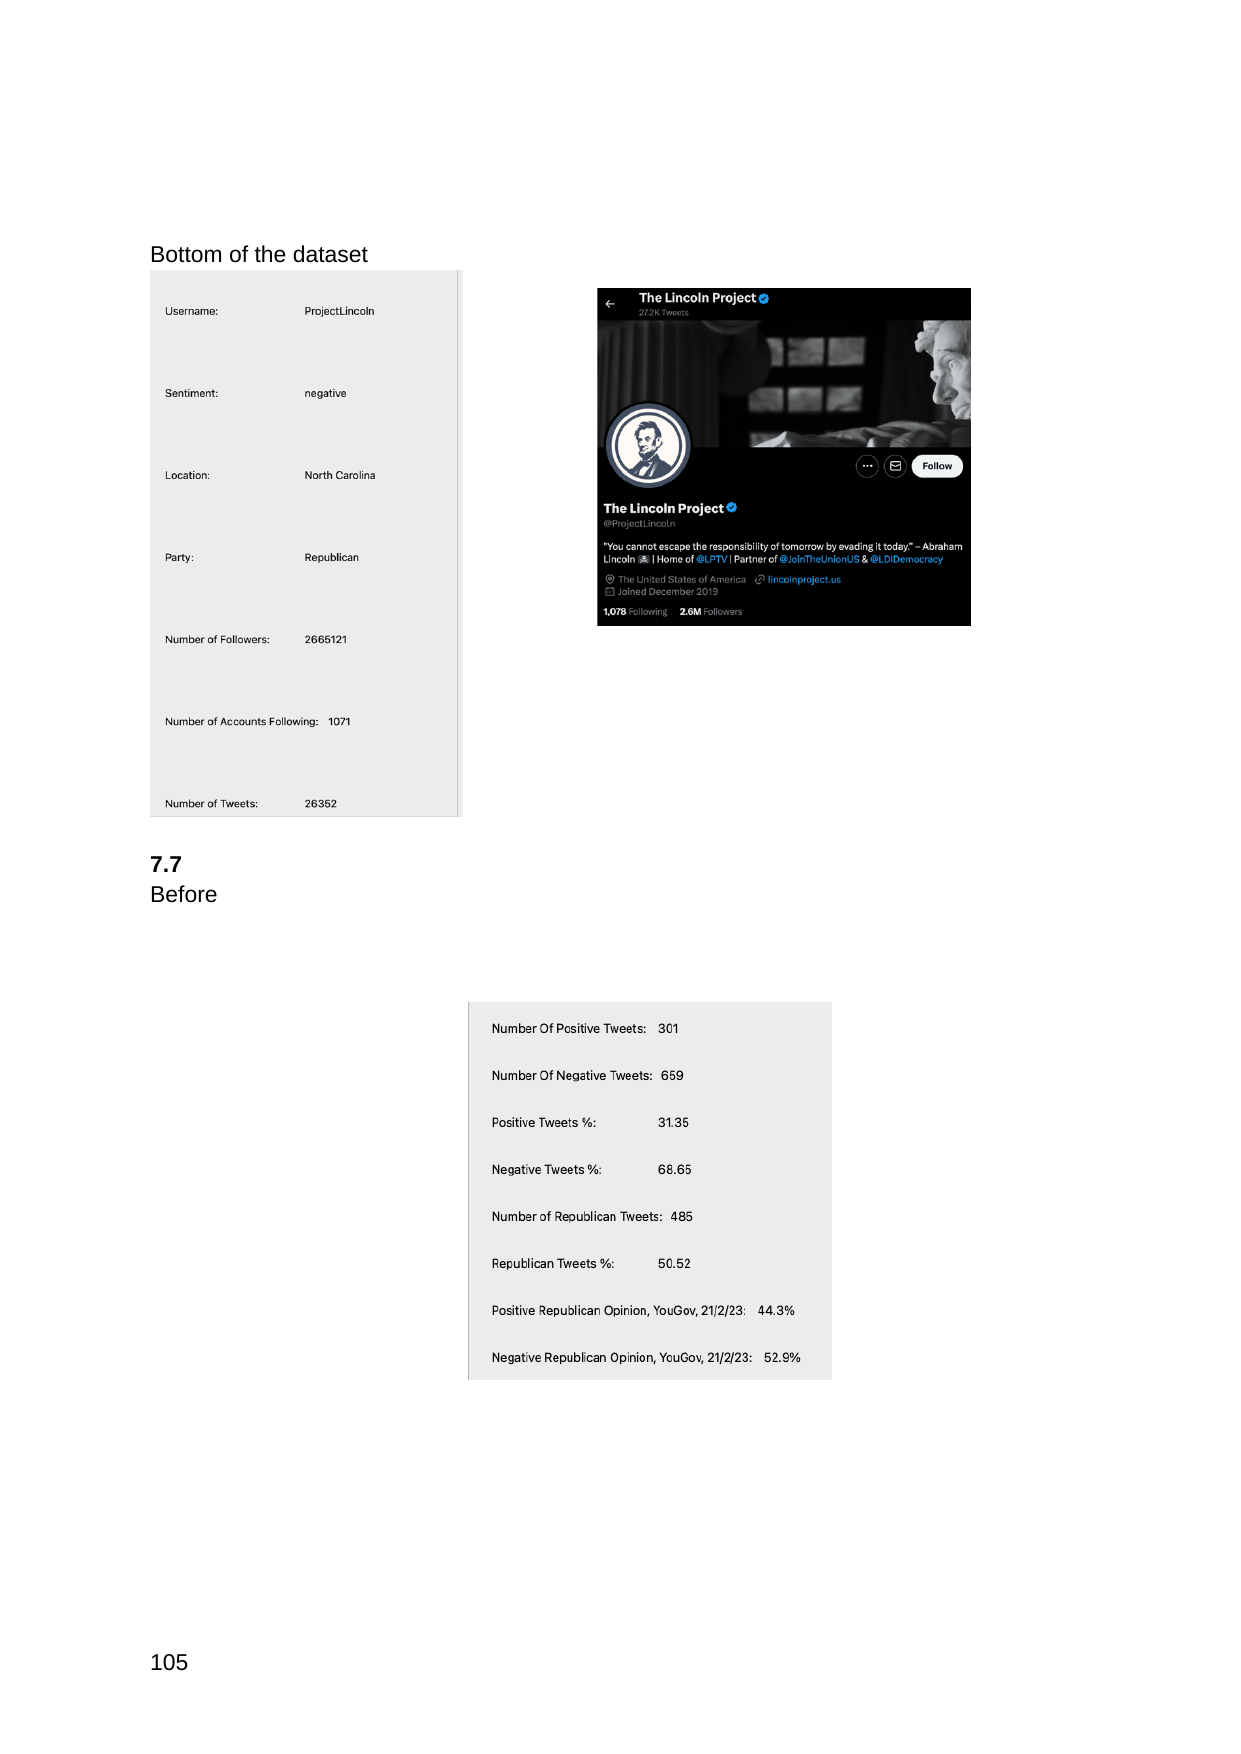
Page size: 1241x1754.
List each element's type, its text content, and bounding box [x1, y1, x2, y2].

text Bottom of the dataset [150, 241, 1090, 267]
picture [597, 288, 971, 626]
text Before [150, 881, 1090, 908]
text 7.7 [150, 851, 1090, 877]
picture [150, 270, 463, 817]
picture [468, 1002, 832, 1380]
